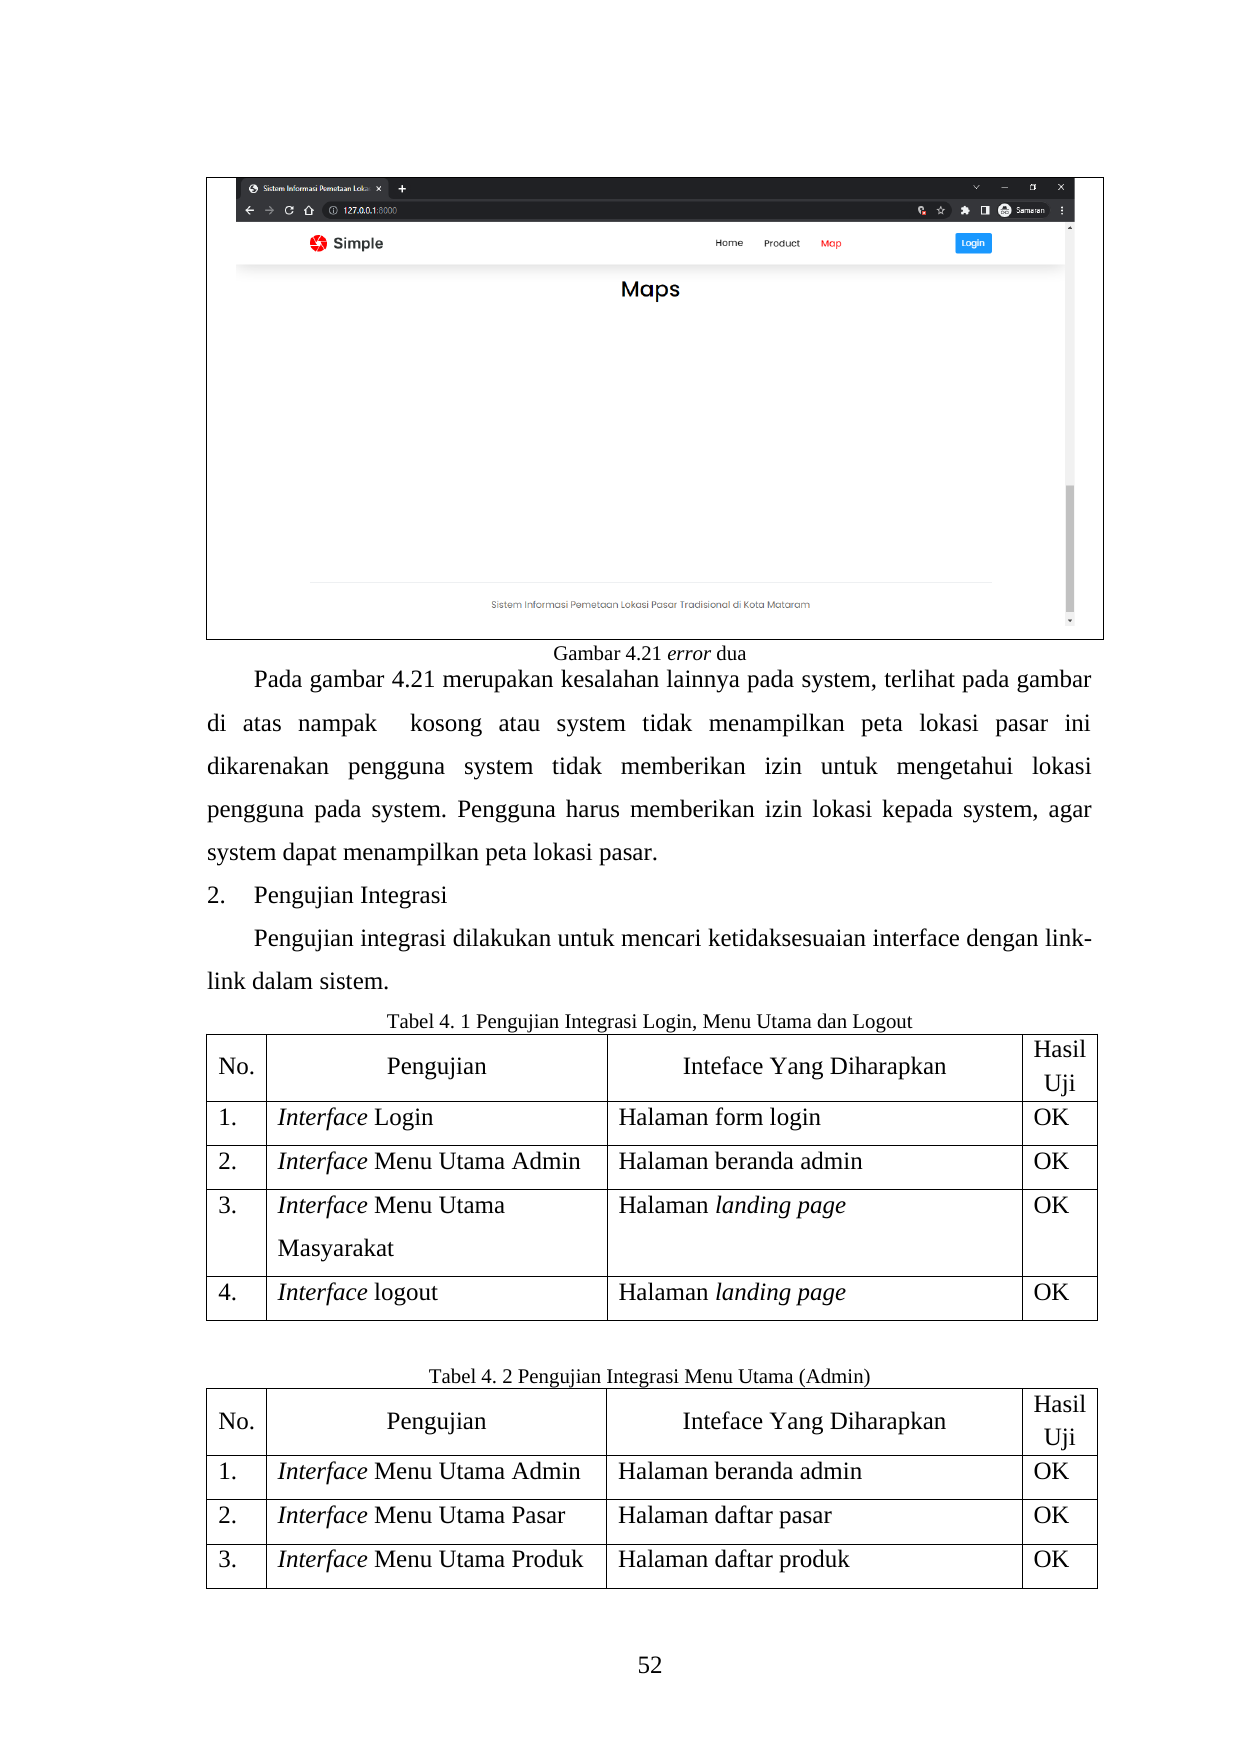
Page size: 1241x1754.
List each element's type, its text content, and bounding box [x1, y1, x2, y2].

table_cell Interface Menu Utama Produk [267, 1545, 606, 1587]
picture [236, 178, 1075, 626]
table_cell [207, 1277, 266, 1320]
table_cell Halaman form login [608, 1102, 1022, 1145]
table_cell Interface Menu Utama Admin [267, 1456, 606, 1499]
table_cell Interface Menu Utama Pasar [267, 1500, 606, 1543]
table_header Hasil Uji [1023, 1035, 1097, 1101]
table_cell Halaman landing page [608, 1277, 1022, 1320]
table_cell OK [1023, 1102, 1097, 1145]
table_cell [207, 1456, 266, 1499]
text Gambar 4.21 error dua [207, 640, 1092, 664]
table_cell Interface Login [267, 1102, 607, 1145]
table_cell OK [1023, 1500, 1097, 1543]
table_cell [207, 1545, 266, 1587]
table_cell Halaman beranda admin [607, 1456, 1022, 1499]
list Pengujian Integrasi [207, 880, 1092, 909]
table_cell [207, 1146, 266, 1189]
table_header No. [207, 1035, 266, 1101]
table_header [207, 178, 1103, 639]
table_header Pengujian [267, 1035, 607, 1101]
table_cell Halaman daftar pasar [607, 1500, 1022, 1543]
table_cell Interface logout [267, 1277, 607, 1320]
table_cell [207, 1500, 266, 1543]
table_cell OK [1023, 1146, 1097, 1189]
text Pada gambar 4.21 merupakan kesalahan lainnya pada system, terlihat pada gambar di atas nampak kosong atau system tidak menampilkan peta lokasi pasar ini dikarenakan pengguna system tidak memberikan izin untuk mengetahui lokasi pengguna pada system. Pengguna harus memberikan izin lokasi kepada system, agar system dapat menampilkan peta lokasi pasar. [207, 664, 1092, 866]
table_cell [207, 1190, 266, 1276]
table_cell Halaman daftar produk [607, 1545, 1022, 1587]
table_cell OK [1023, 1277, 1097, 1320]
table_cell Halaman landing page [608, 1190, 1022, 1276]
table_header Pengujian [267, 1389, 606, 1455]
table_cell OK [1023, 1545, 1097, 1587]
table_cell Halaman beranda admin [608, 1146, 1022, 1189]
table_header Hasil Uji [1023, 1389, 1097, 1455]
table_header Inteface Yang Diharapkan [607, 1389, 1022, 1455]
table_cell Interface Menu Utama Admin [267, 1146, 607, 1189]
table_header No. [207, 1389, 266, 1455]
table_cell Interface Menu Utama Masyarakat [267, 1190, 607, 1276]
table_header Inteface Yang Diharapkan [608, 1035, 1022, 1101]
table_cell [207, 1102, 266, 1145]
table_cell OK [1023, 1456, 1097, 1499]
table_cell OK [1023, 1190, 1097, 1276]
text Pengujian integrasi dilakukan untuk mencari ketidaksesuaian interface dengan link-link dalam sistem. [207, 923, 1092, 995]
